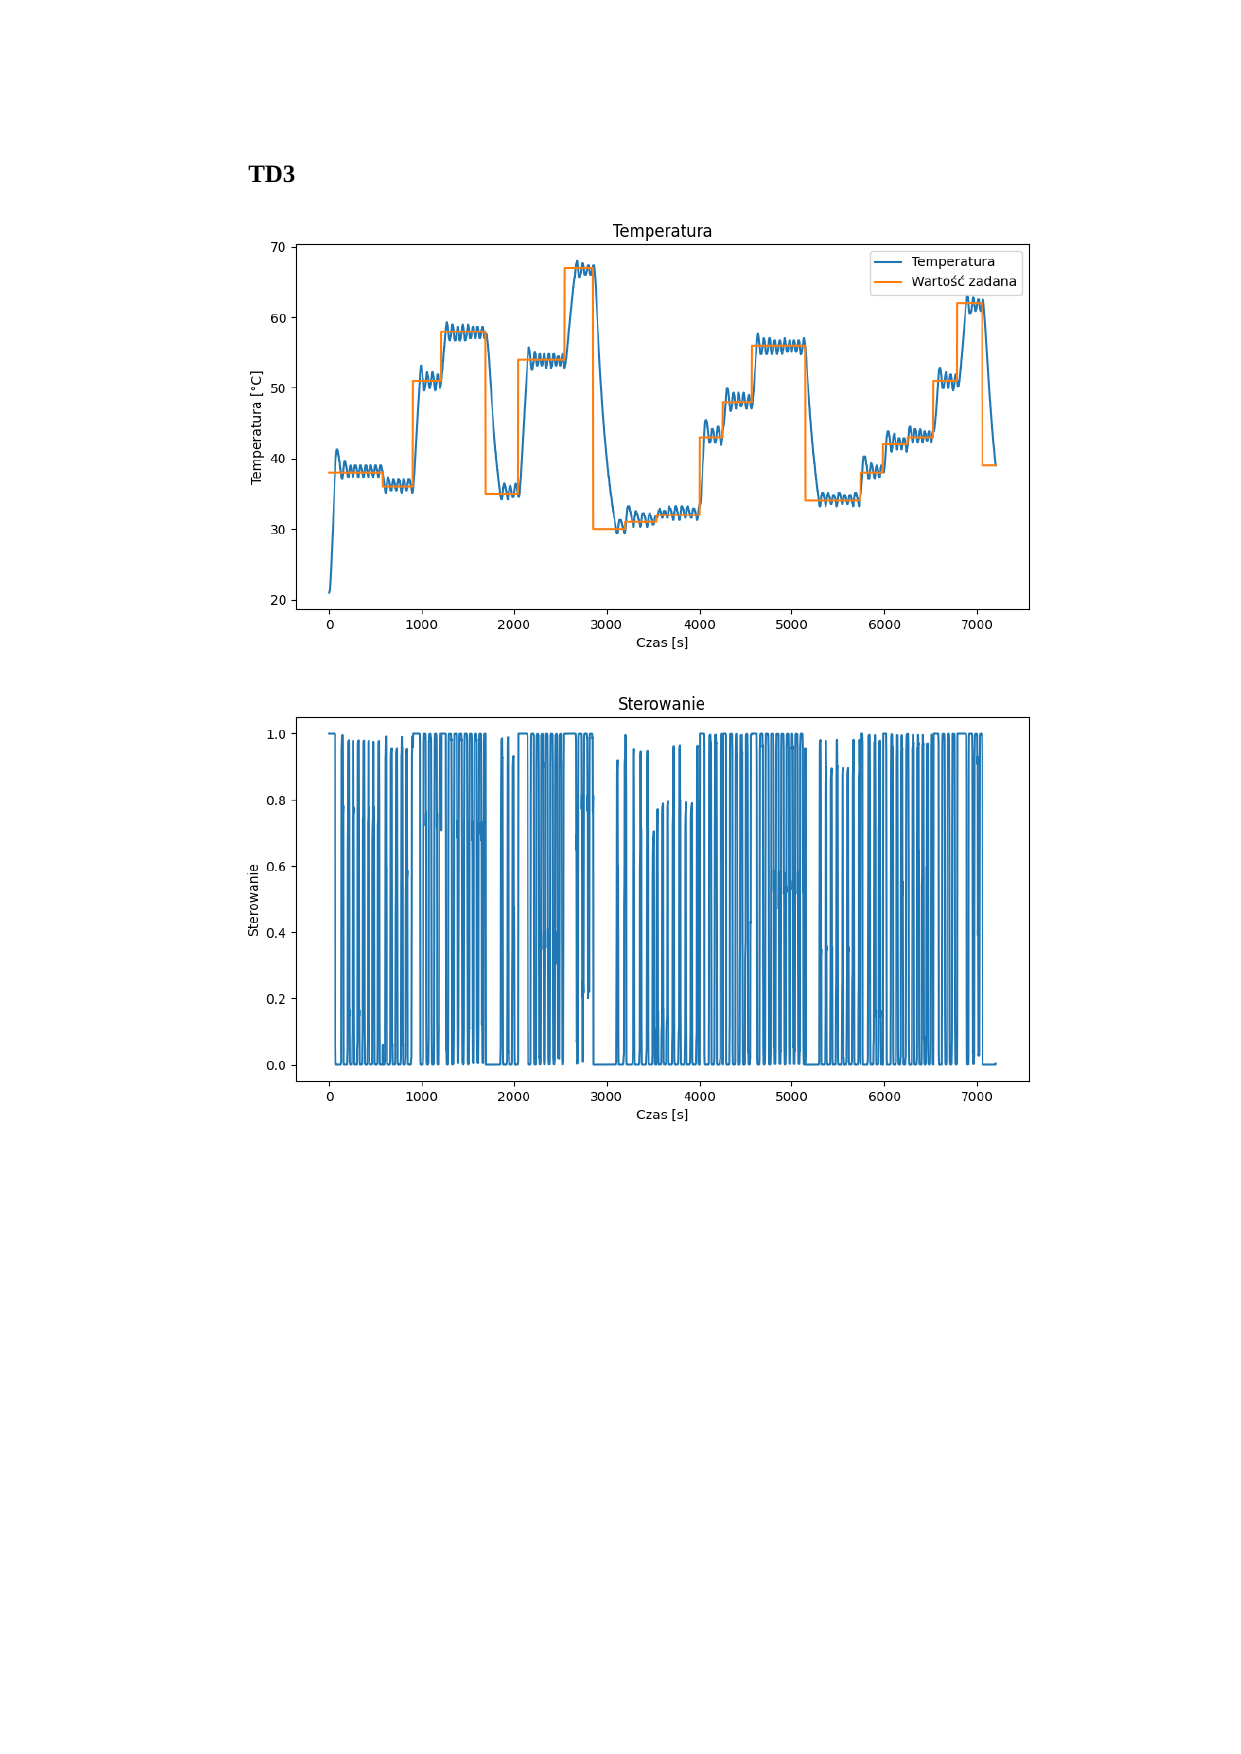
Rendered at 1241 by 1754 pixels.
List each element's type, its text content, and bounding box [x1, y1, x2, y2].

picture [177, 188, 1123, 1133]
text TD3 [177, 159, 1122, 188]
